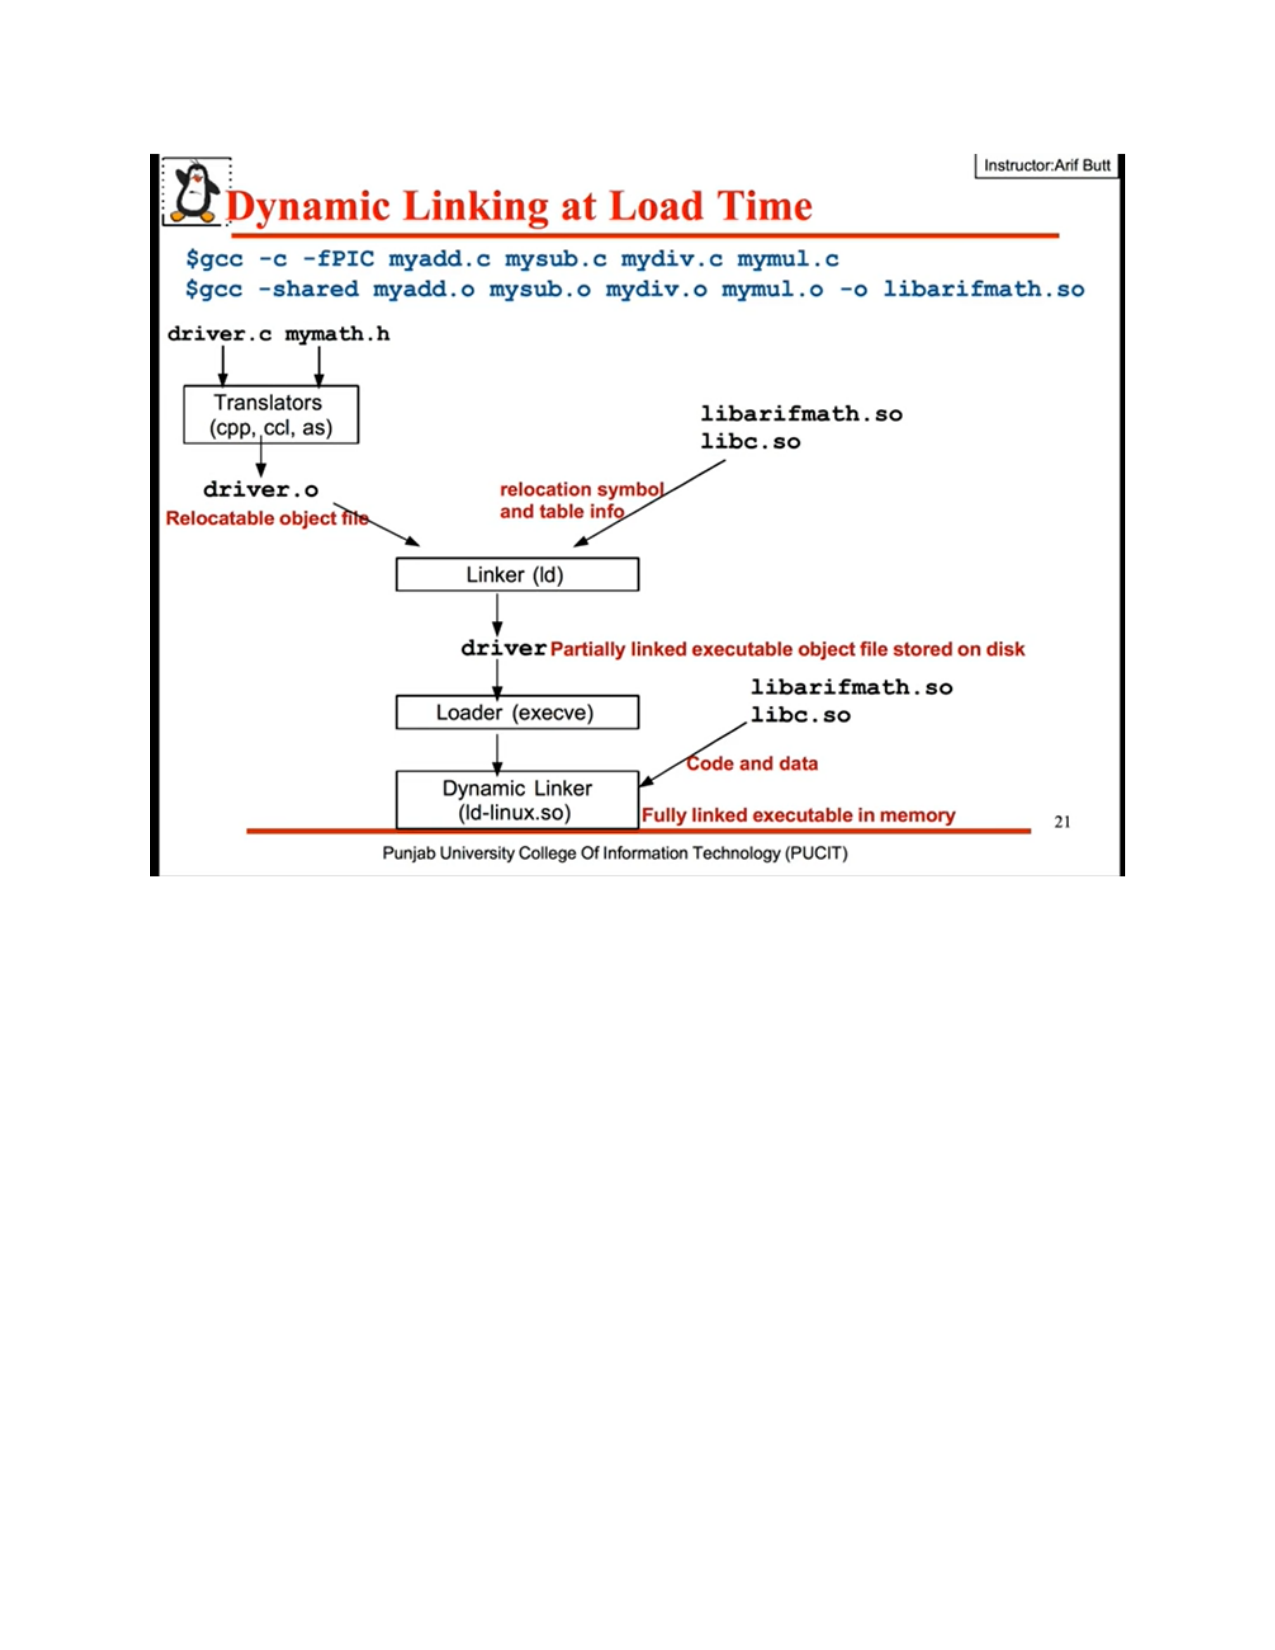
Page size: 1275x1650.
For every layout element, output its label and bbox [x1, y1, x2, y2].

picture [150, 150, 1125, 879]
